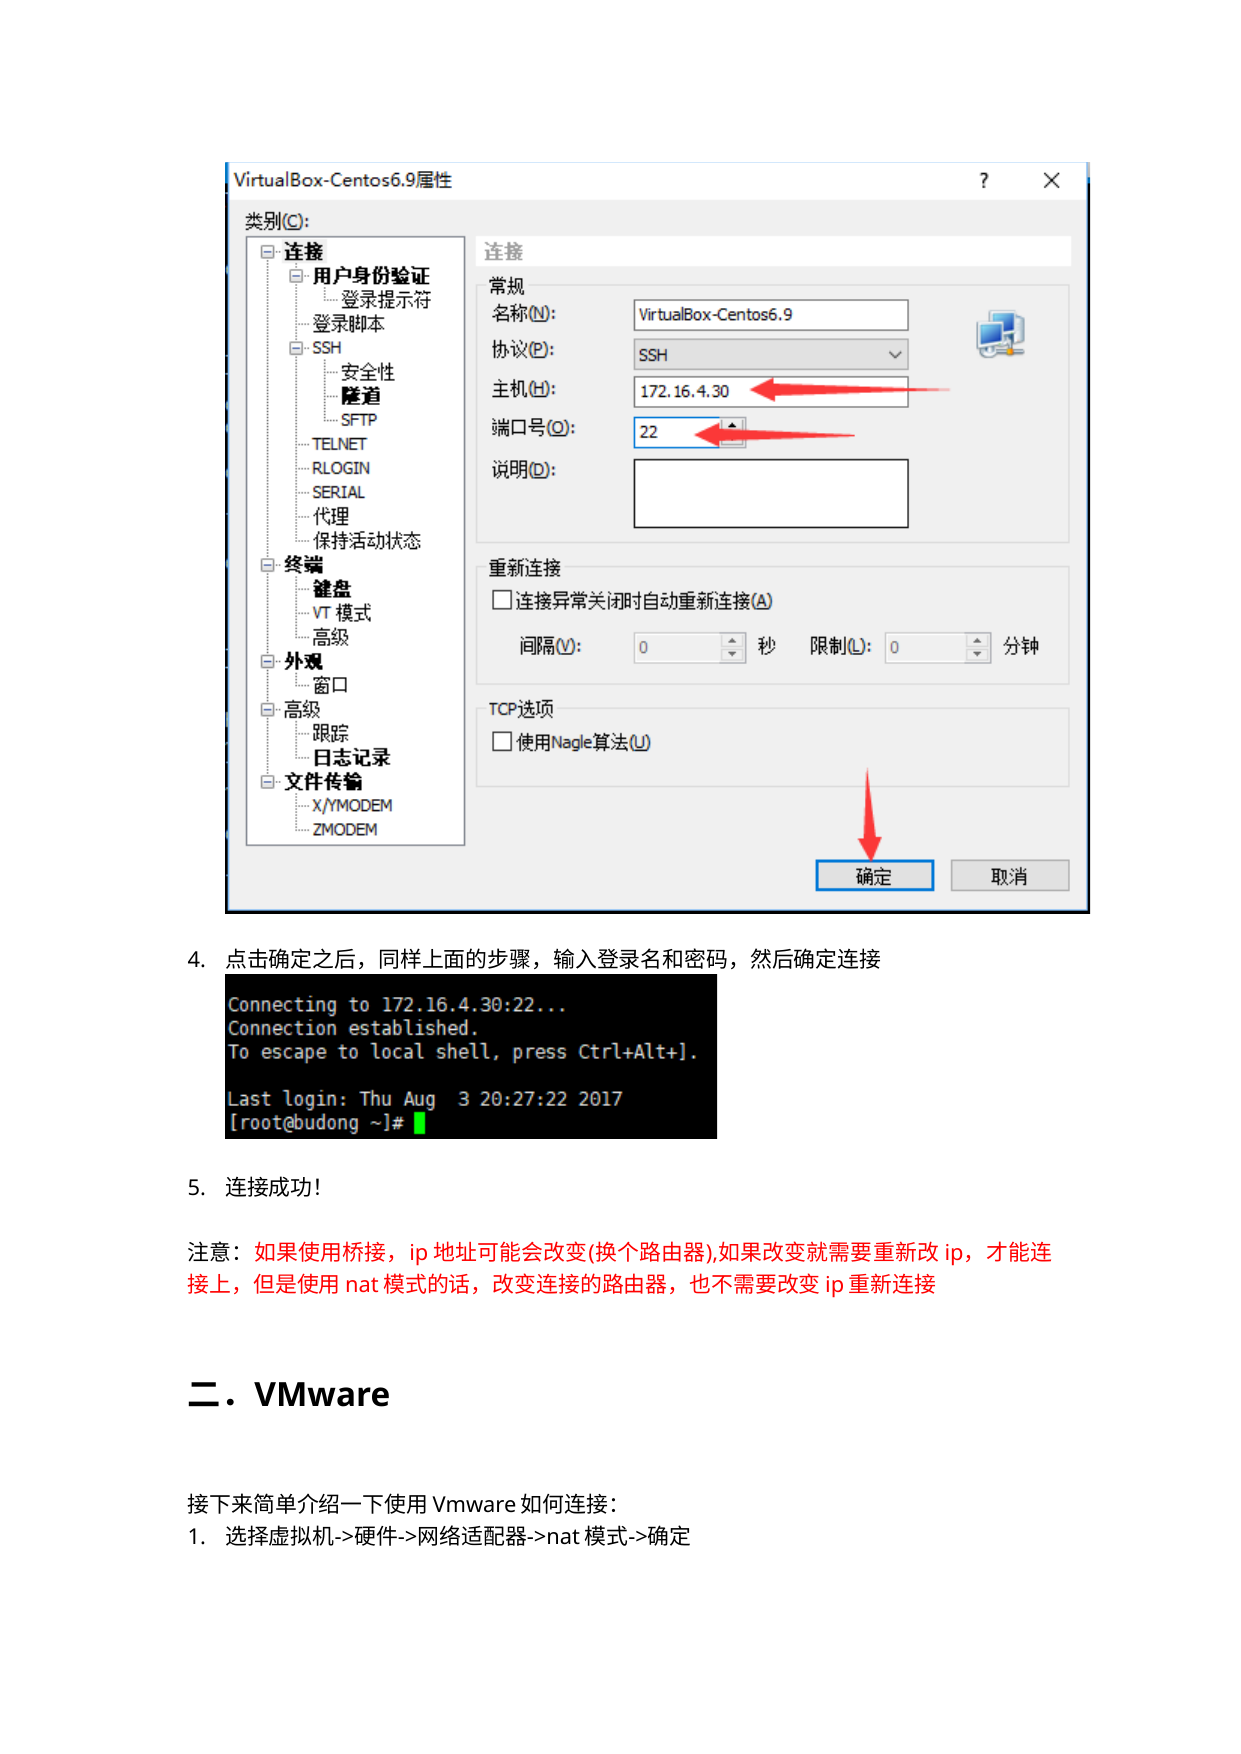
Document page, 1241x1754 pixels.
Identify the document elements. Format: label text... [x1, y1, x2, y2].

list 选择虚拟机->硬件->网络适配器->nat模式->确定 [187, 1519, 1053, 1551]
picture [225, 974, 718, 1139]
text 接下来简单介绍一下使用Vmware如何连接： [187, 1486, 1053, 1519]
list 连接成功！ [187, 1169, 1053, 1202]
text 注意：如果使用桥接，ip地址可能会改变(换个路由器),如果改变就需要重新改ip，才能连接上，但是使用nat模式的话，改变连接的路由器，也不需要改变ip重新连接 [187, 1234, 1053, 1299]
picture [225, 162, 1091, 914]
list 点击确定之后，同样上面的步骤，输入登录名和密码，然后确定连接 [187, 942, 1053, 974]
subtitle 二．VMware [187, 1359, 1053, 1424]
